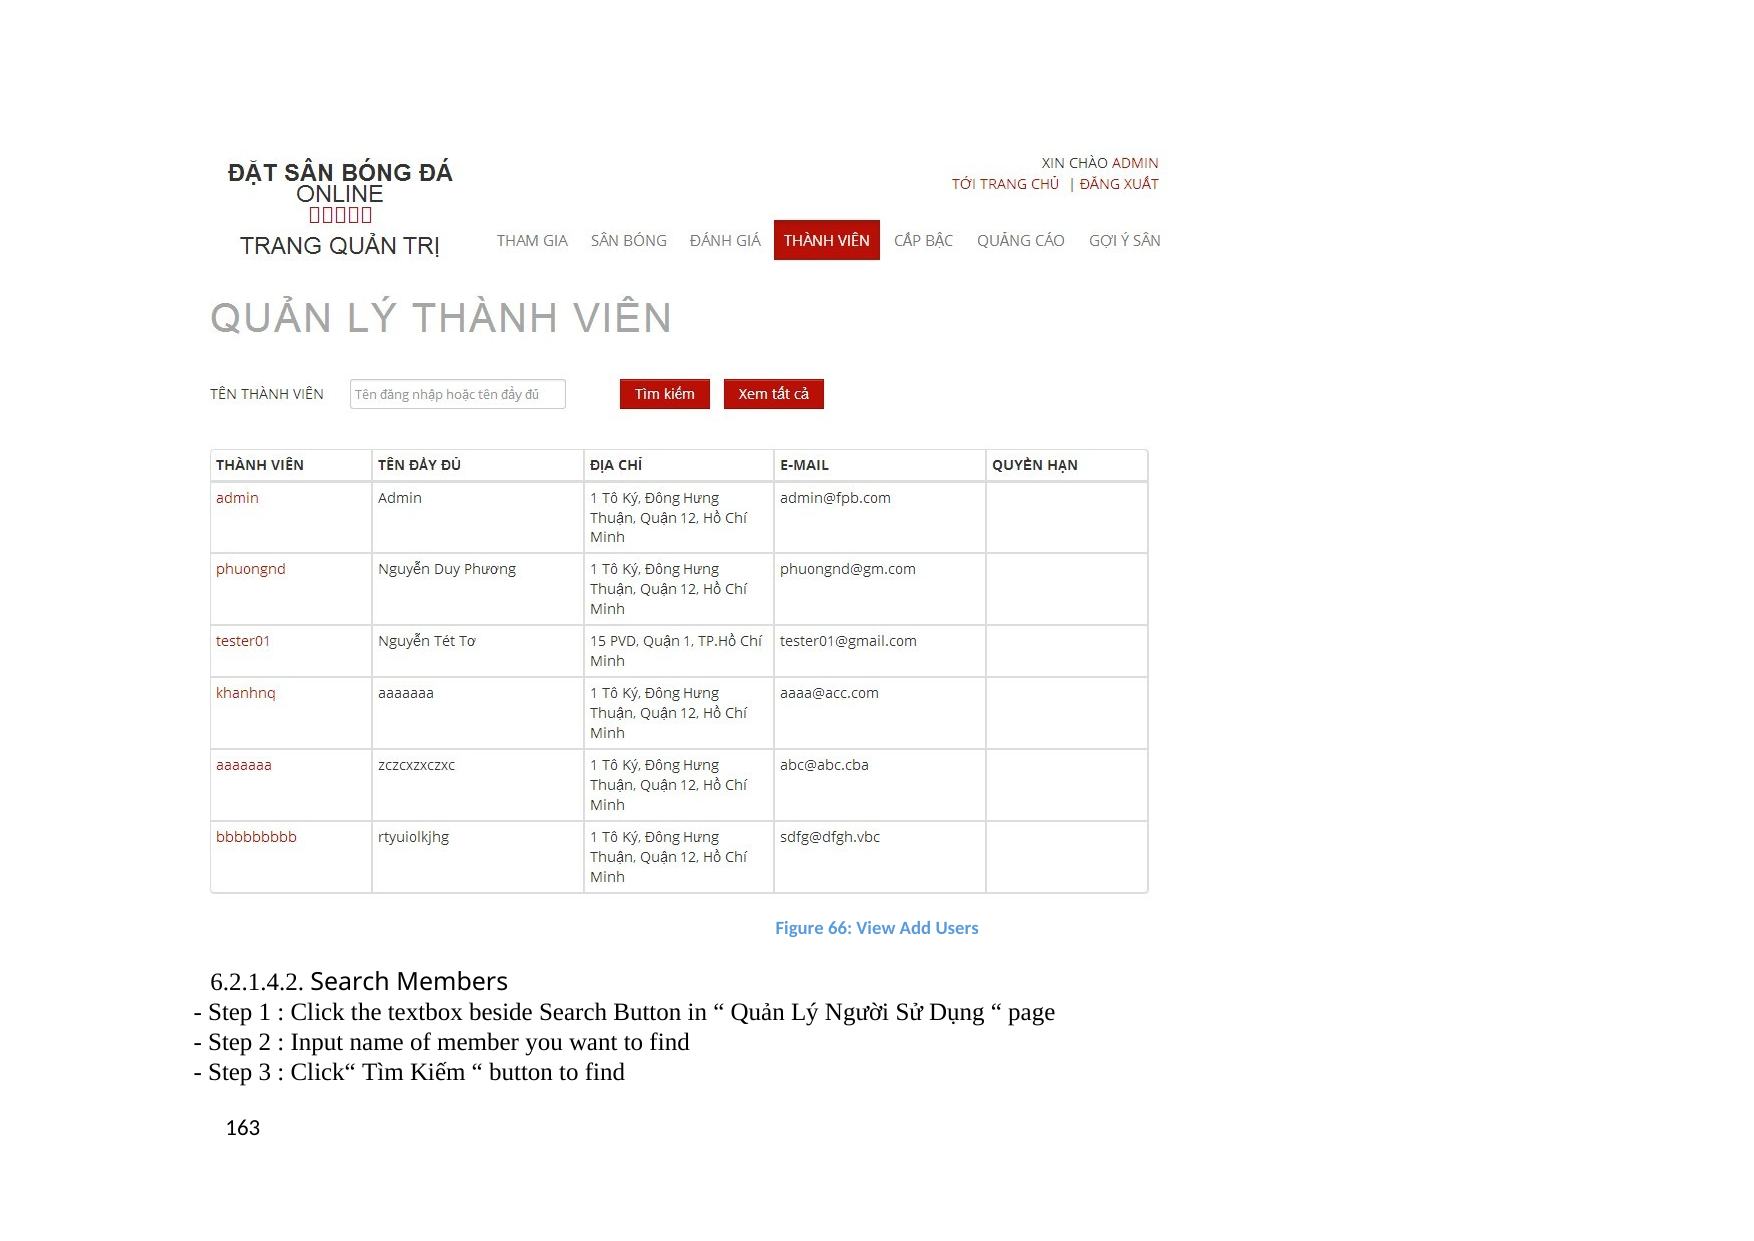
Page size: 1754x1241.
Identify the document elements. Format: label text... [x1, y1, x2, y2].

text - Step 3 : Click“ Tìm Kiếm “ button to find [193, 1057, 1604, 1086]
subtitle Search Members [210, 964, 1604, 997]
text Figure 66: View Add Users [150, 916, 1604, 939]
text - Step 2 : Input name of member you want to find [193, 1027, 1604, 1056]
text - Step 1 : Click the textbox beside Search Button in “ Quản Lý Người Sử Dụng “ page [193, 997, 1604, 1026]
picture [193, 149, 1169, 915]
